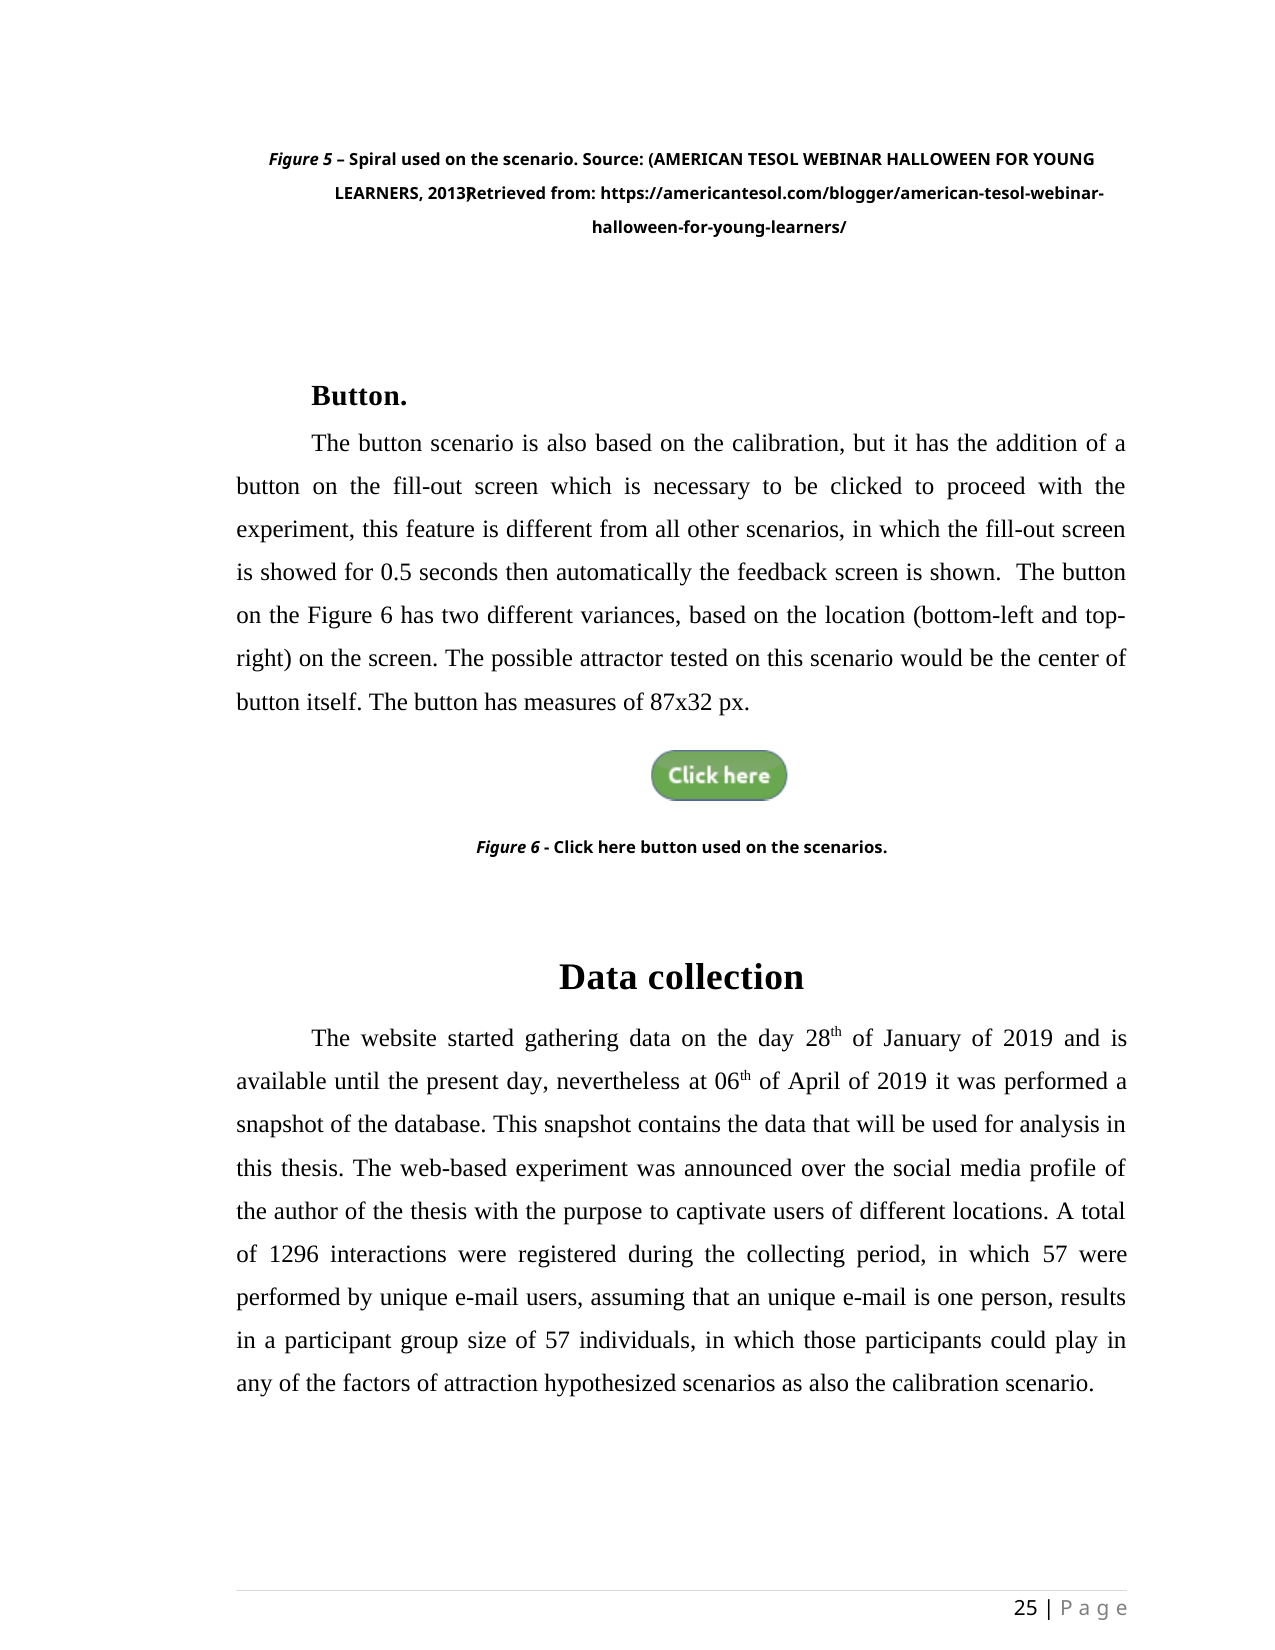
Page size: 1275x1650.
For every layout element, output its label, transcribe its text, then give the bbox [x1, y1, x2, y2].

subtitle Data collection [236, 954, 1127, 997]
text The website started gathering data on the day 28th of January of 2019 and is available until the present day, nevertheless at 06th of April of 2019 it was performed a snapshot of the database. This snapshot contains the data that will be used for analysis in this thesis. The web-based experiment was announced over the social media profile of the author of the thesis with the purpose to captivate users of different locations. A total of 1296 interactions were registered during the collecting period, in which 57 were performed by unique e-mail users, assuming that an unique e-mail is one person, results in a participant group size of 57 individuals, in which those participants could play in any of the factors of attraction hypothesized scenarios as also the calibration scenario. [236, 1023, 1127, 1397]
text Figure 6 - Click here button used on the scenarios. [236, 836, 1127, 858]
picture [651, 750, 788, 801]
text The button scenario is also based on the calibration, but it has the addition of a button on the fill-out screen which is necessary to be clicked to proceed with the experiment, this feature is different from all other scenarios, in which the fill-out screen is showed for 0.5 seconds then automatically the feedback screen is shown. The button on the Figure 6 has two different variances, based on the location (bottom-left and top-right) on the screen. The possible attractor tested on this scenario would be the center of button itself. The button has measures of 87x32 px. [236, 428, 1127, 715]
subtitle Button. [236, 378, 1127, 411]
text Figure 5 – Spiral used on the scenario. Source: . Retrieved from: https://americantesol.com/blogger/american-tesol-webinar-halloween-for-young-learners/ [236, 148, 1127, 238]
